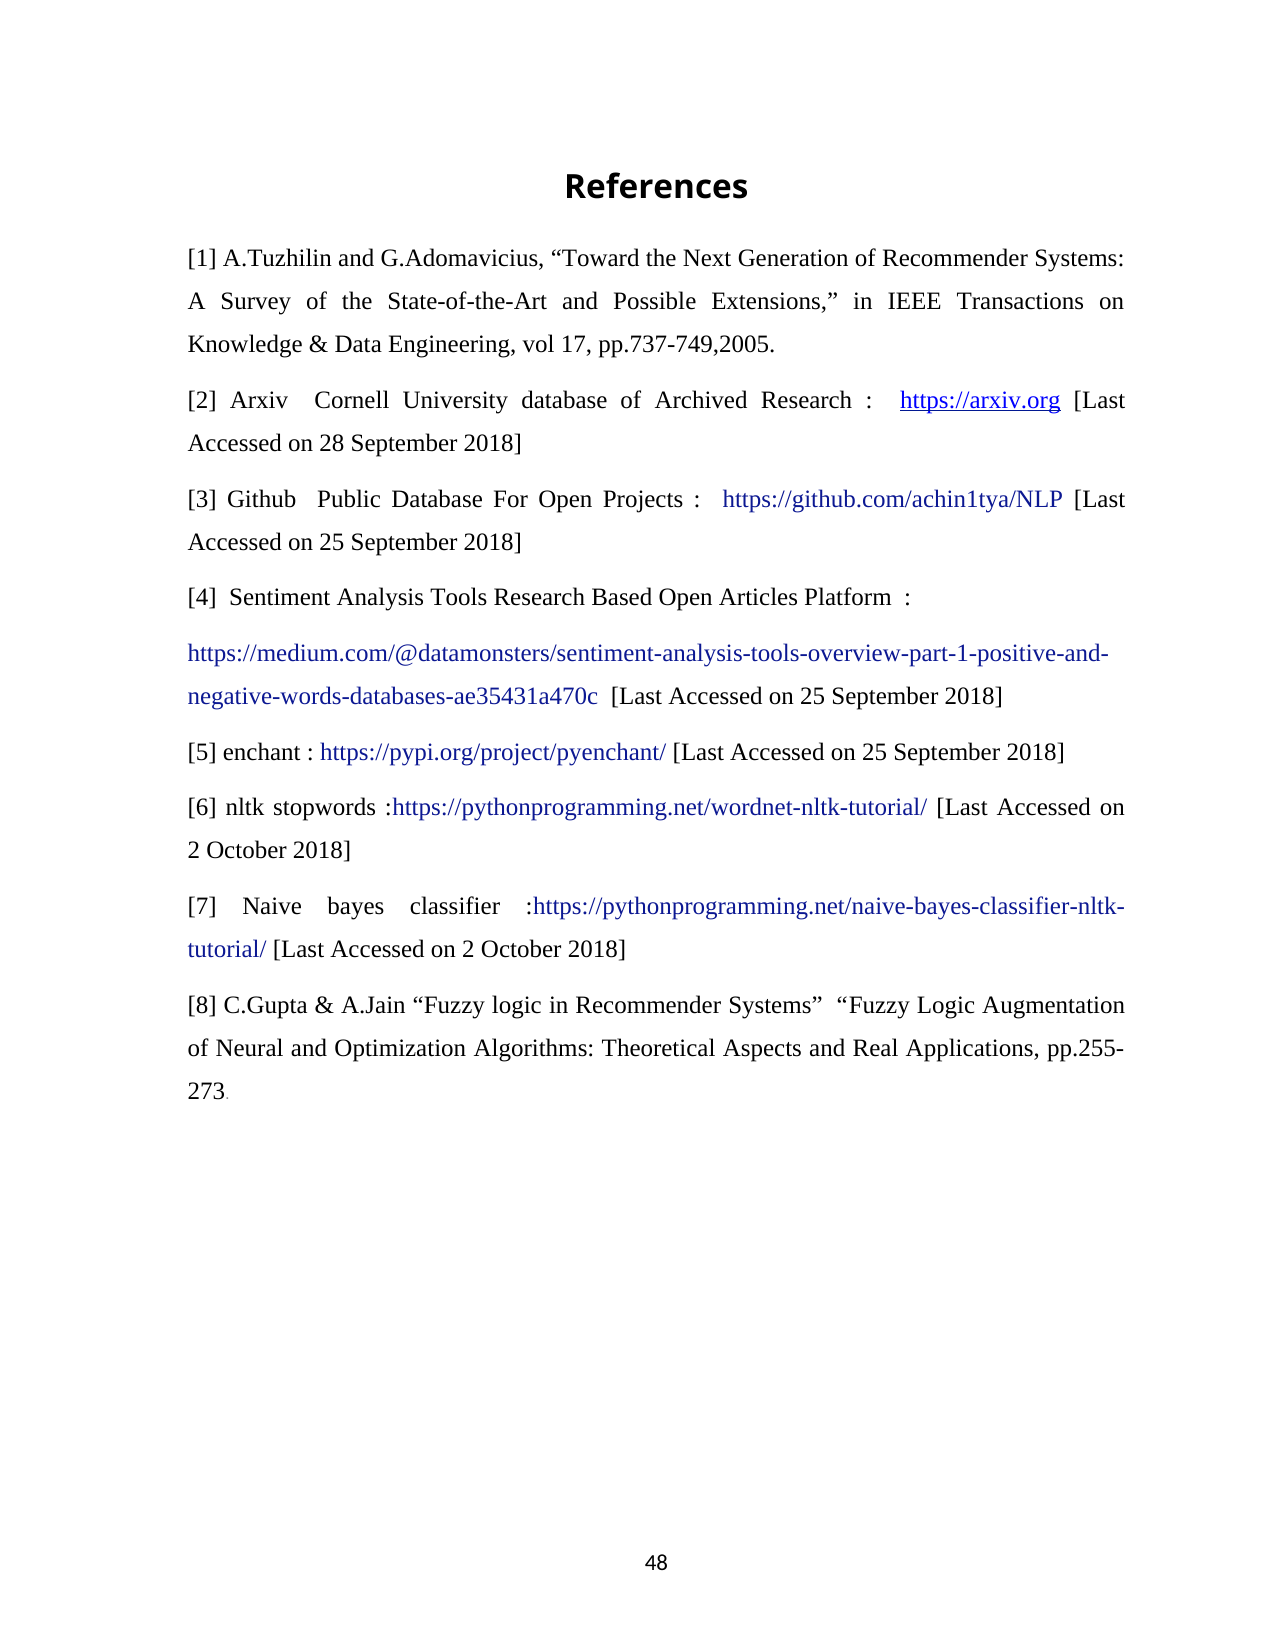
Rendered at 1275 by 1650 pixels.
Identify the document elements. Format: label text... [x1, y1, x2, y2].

text [3] Github Public Database For Open Projects : https://github.com/achin1tya/NLP [Last Accessed on 25 September 2018] [187, 484, 1125, 556]
text [5] enchant : https://pypi.org/project/pyenchant/ [Last Accessed on 25 September 2018] [187, 737, 1125, 766]
text [4] Sentiment Analysis Tools Research Based Open Articles Platform : [187, 582, 1125, 611]
text References [187, 162, 1125, 208]
text https://medium.com/@datamonsters/sentiment-analysis-tools-overview-part-1-positive-and-negative-words-databases-ae35431a470c [Last Accessed on 25 September 2018] [187, 638, 1125, 710]
text [8] C.Gupta & A.Jain “Fuzzy logic in Recommender Systems” “Fuzzy Logic Augmentation of Neural and Optimization Algorithms: Theoretical Aspects and Real Applications, pp.255-273. [187, 990, 1125, 1033]
text [2] Arxiv Cornell University database of Archived Research : https://arxiv.org [Last Accessed on 28 September 2018] [187, 385, 1125, 457]
text [1] A.Tuzhilin and G.Adomavicius, “Toward the Next Generation of Recommender Systems: A Survey of the State-of-the-Art and Possible Extensions,” in IEEE Transactions on Knowledge & Data Engineering, vol 17, pp.737-749,2005. [187, 243, 1125, 358]
text [8] C.Gupta & A.Jain “Fuzzy logic in Recommender Systems” “Fuzzy Logic Augmentation of Neural and Optimization Algorithms: Theoretical Aspects and Real Applications, pp.255-273. [187, 1062, 1125, 1105]
text [6] nltk stopwords :https://pythonprogramming.net/wordnet-nltk-tutorial/ [Last Accessed on 2 October 2018] [187, 792, 1125, 864]
text [7] Naive bayes classifier :https://pythonprogramming.net/naive-bayes-classifier-nltk-tutorial/ [Last Accessed on 2 October 2018] [187, 891, 1125, 963]
